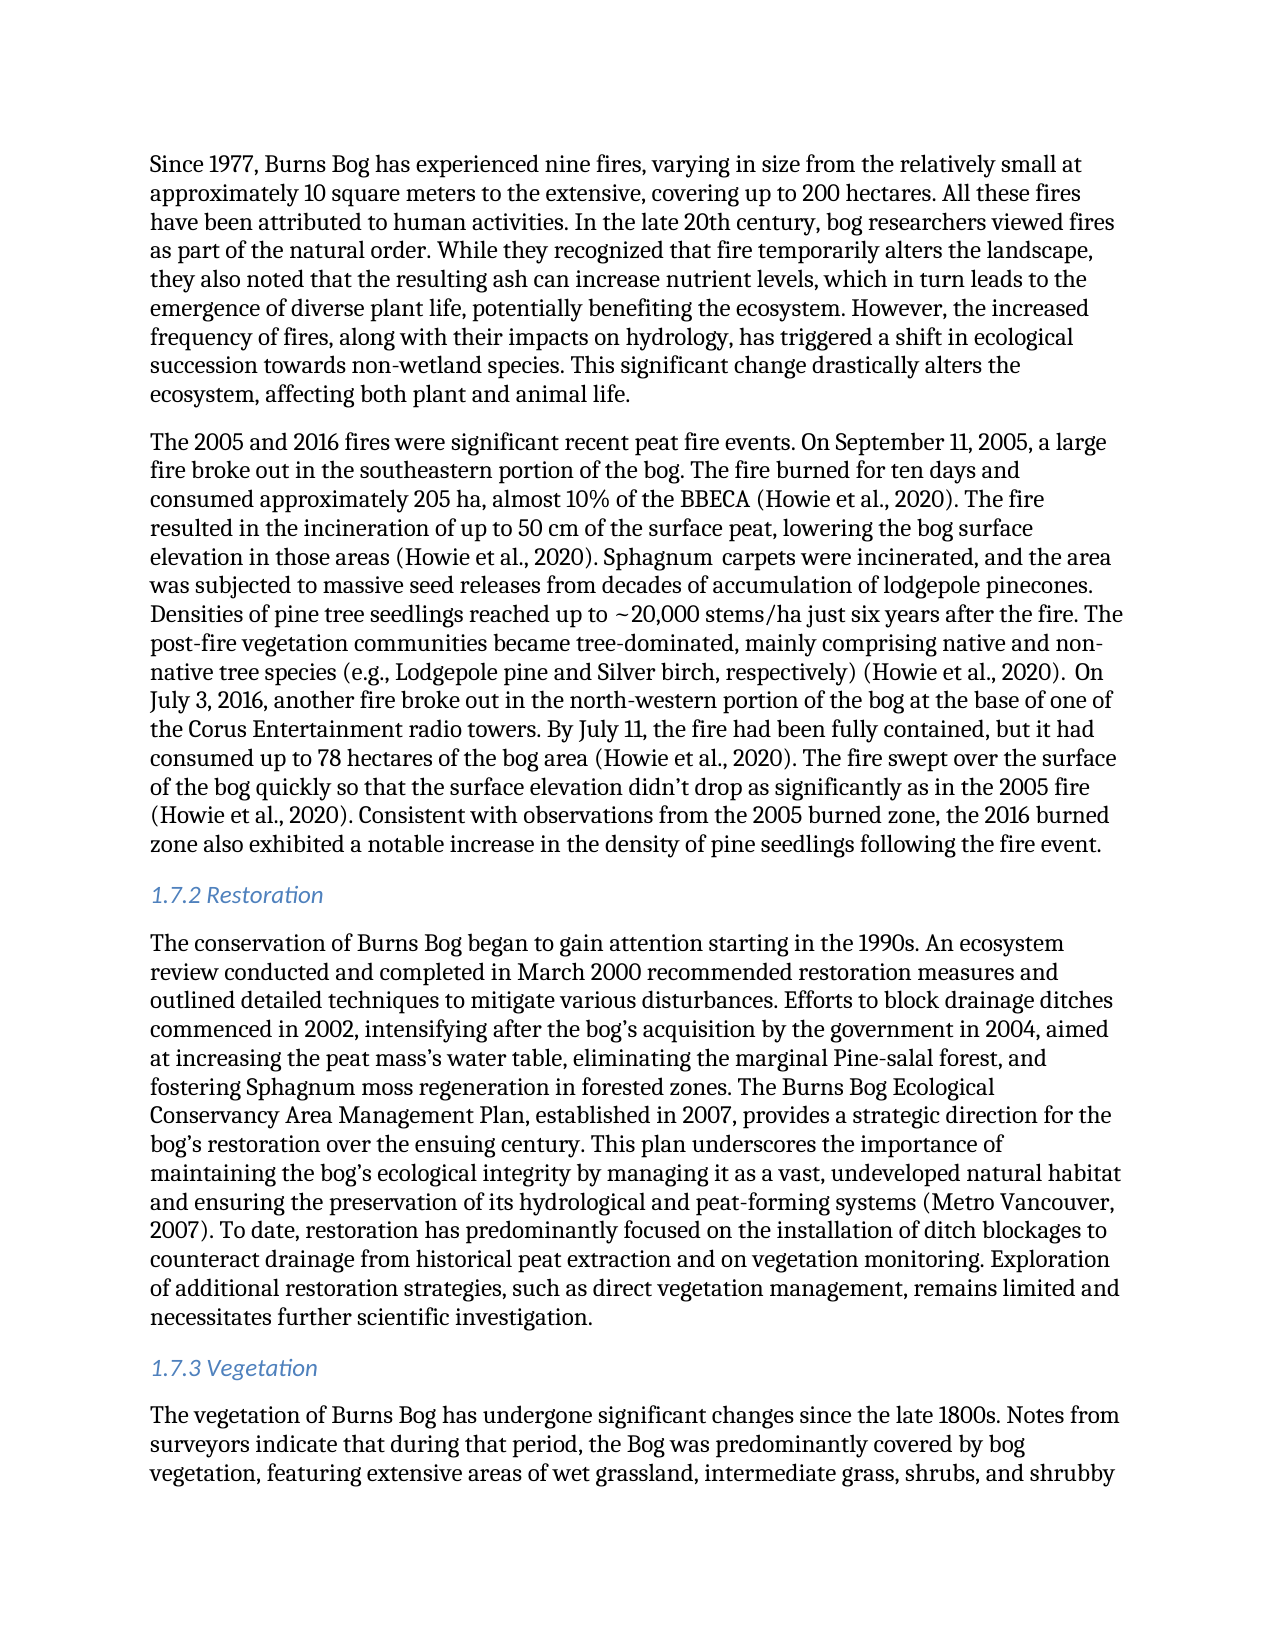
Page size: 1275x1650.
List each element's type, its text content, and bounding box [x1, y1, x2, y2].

text The 2005 and 2016 fires were significant recent peat fire events. On September 11, 2005, a large fire broke out in the southeastern portion of the bog. The fire burned for ten days and consumed approximately 205 ha, almost 10% of the BBECA (Howie et al., 2020). The fire resulted in the incineration of up to 50 cm of the surface peat, lowering the bog surface elevation in those areas (Howie et al., 2020). Sphagnum carpets were incinerated, and the area was subjected to massive seed releases from decades of accumulation of lodgepole pinecones. Densities of pine tree seedlings reached up to ~20,000 stems/ha just six years after the fire. The post-fire vegetation communities became tree-dominated, mainly comprising native and non-native tree species (e.g., Lodgepole pine and Silver birch, respectively) (Howie et al., 2020). On July 3, 2016, another fire broke out in the north-western portion of the bog at the base of one of the Corus Entertainment radio towers. By July 11, the fire had been fully contained, but it had consumed up to 78 hectares of the bog area (Howie et al., 2020). The fire swept over the surface of the bog quickly so that the surface elevation didn’t drop as significantly as in the 2005 fire (Howie et al., 2020). Consistent with observations from the 2005 burned zone, the 2016 burned zone also exhibited a notable increase in the density of pine seedlings following the fire event. [150, 427, 1125, 859]
subtitle 1.7.2 Restoration [150, 879, 1125, 910]
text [150, 1401, 1125, 1488]
text The conservation of Burns Bog began to gain attention starting in the 1990s. An ecosystem review conducted and completed in March 2000 recommended restoration measures and outlined detailed techniques to mitigate various disturbances. Efforts to block drainage ditches commenced in 2002, intensifying after the bog’s acquisition by the government in 2004, aimed at increasing the peat mass’s water table, eliminating the marginal Pine-salal forest, and fostering Sphagnum moss regeneration in forested zones. The Burns Bog Ecological Conservancy Area Management Plan, established in 2007, provides a strategic direction for the bog’s restoration over the ensuing century. This plan underscores the importance of maintaining the bog’s ecological integrity by managing it as a vast, undeveloped natural habitat and ensuring the preservation of its hydrological and peat-forming systems (Metro Vancouver, 2007). To date, restoration has predominantly focused on the installation of ditch blockages to counteract drainage from historical peat extraction and on vegetation monitoring. Exploration of additional restoration strategies, such as direct vegetation management, remains limited and necessitates further scientific investigation. [150, 929, 1125, 1331]
text Since 1977, Burns Bog has experienced nine fires, varying in size from the relatively small at approximately 10 square meters to the extensive, covering up to 200 hectares. All these fires have been attributed to human activities. In the late 20th century, bog researchers viewed fires as part of the natural order. While they recognized that fire temporarily alters the landscape, they also noted that the resulting ash can increase nutrient levels, which in turn leads to the emergence of diverse plant life, potentially benefiting the ecosystem. However, the increased frequency of fires, along with their impacts on hydrology, has triggered a shift in ecological succession towards non-wetland species. This significant change drastically alters the ecosystem, affecting both plant and animal life. [150, 150, 1125, 409]
subtitle 1.7.3 Vegetation [150, 1352, 1125, 1383]
